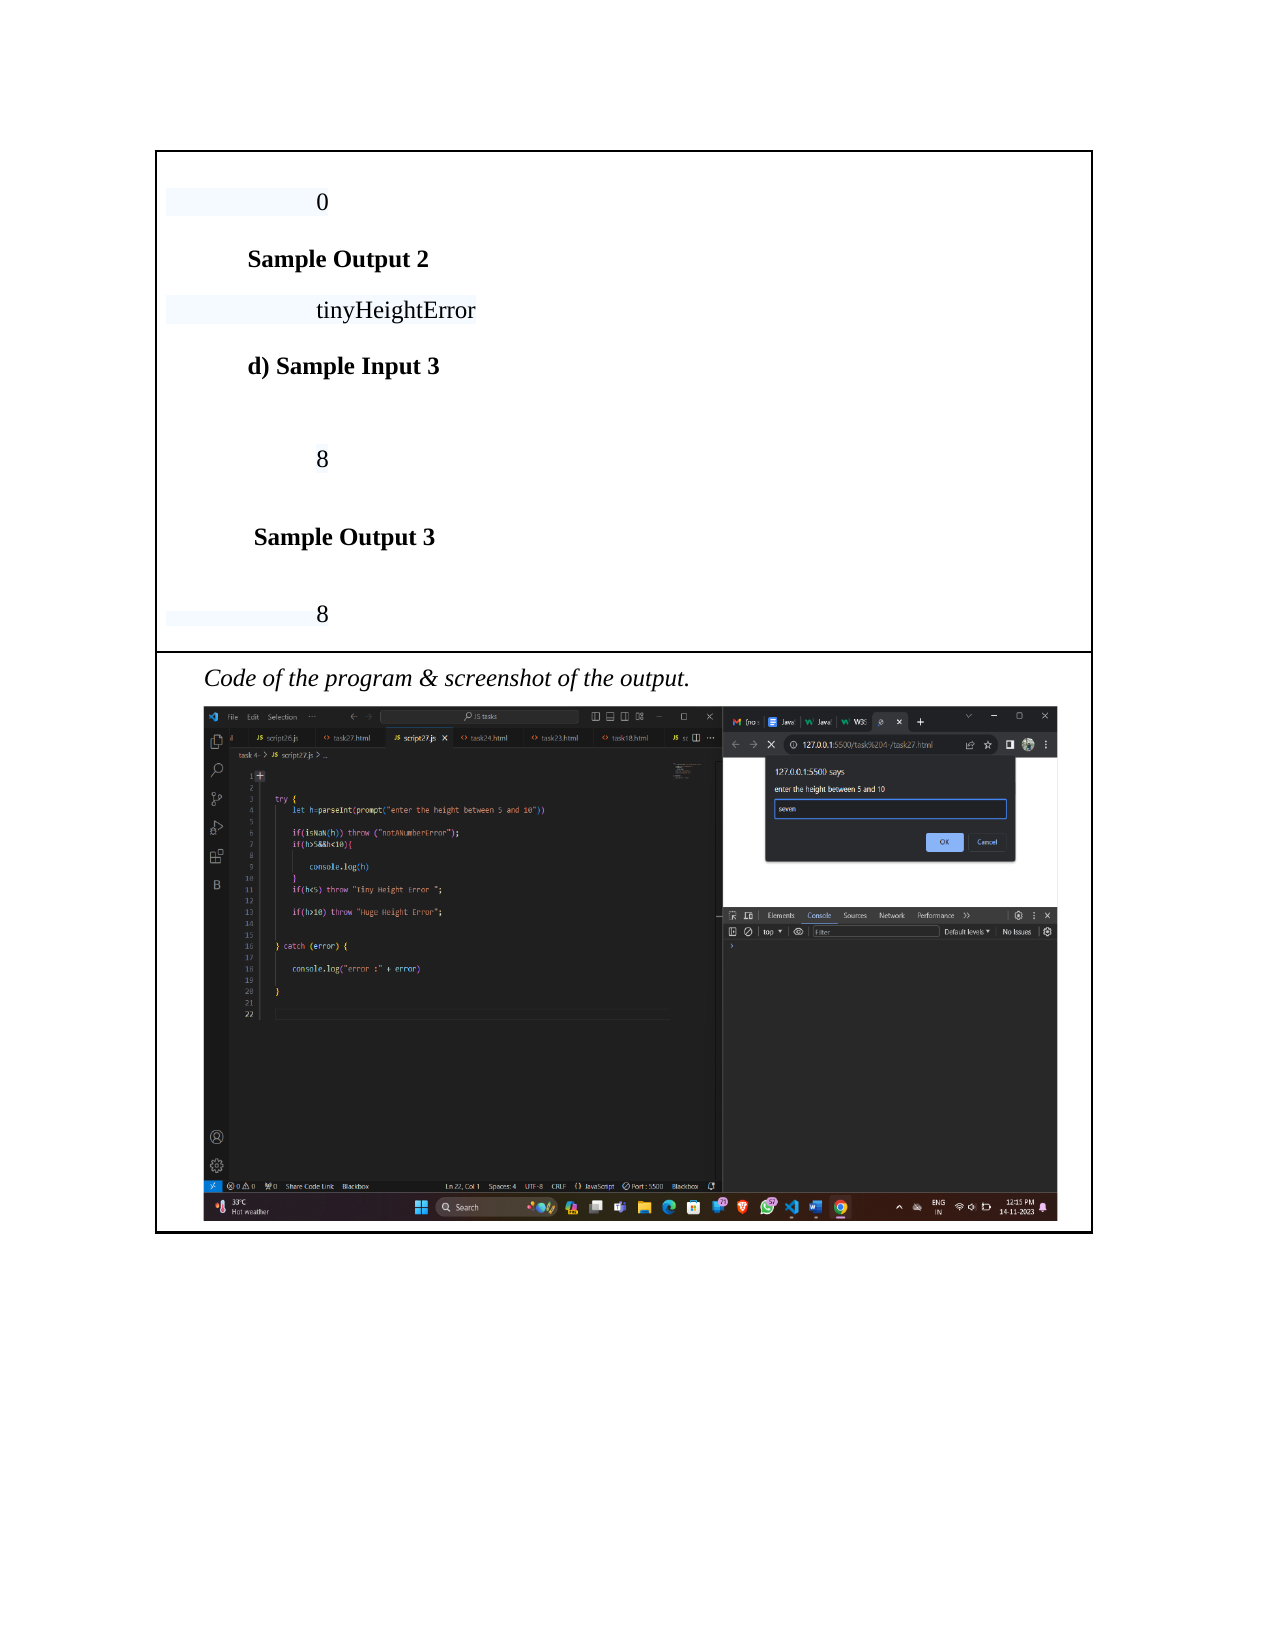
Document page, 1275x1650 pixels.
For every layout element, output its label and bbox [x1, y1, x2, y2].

picture [203, 706, 1058, 1221]
table_cell [157, 653, 1091, 1231]
table_cell [157, 152, 1091, 651]
